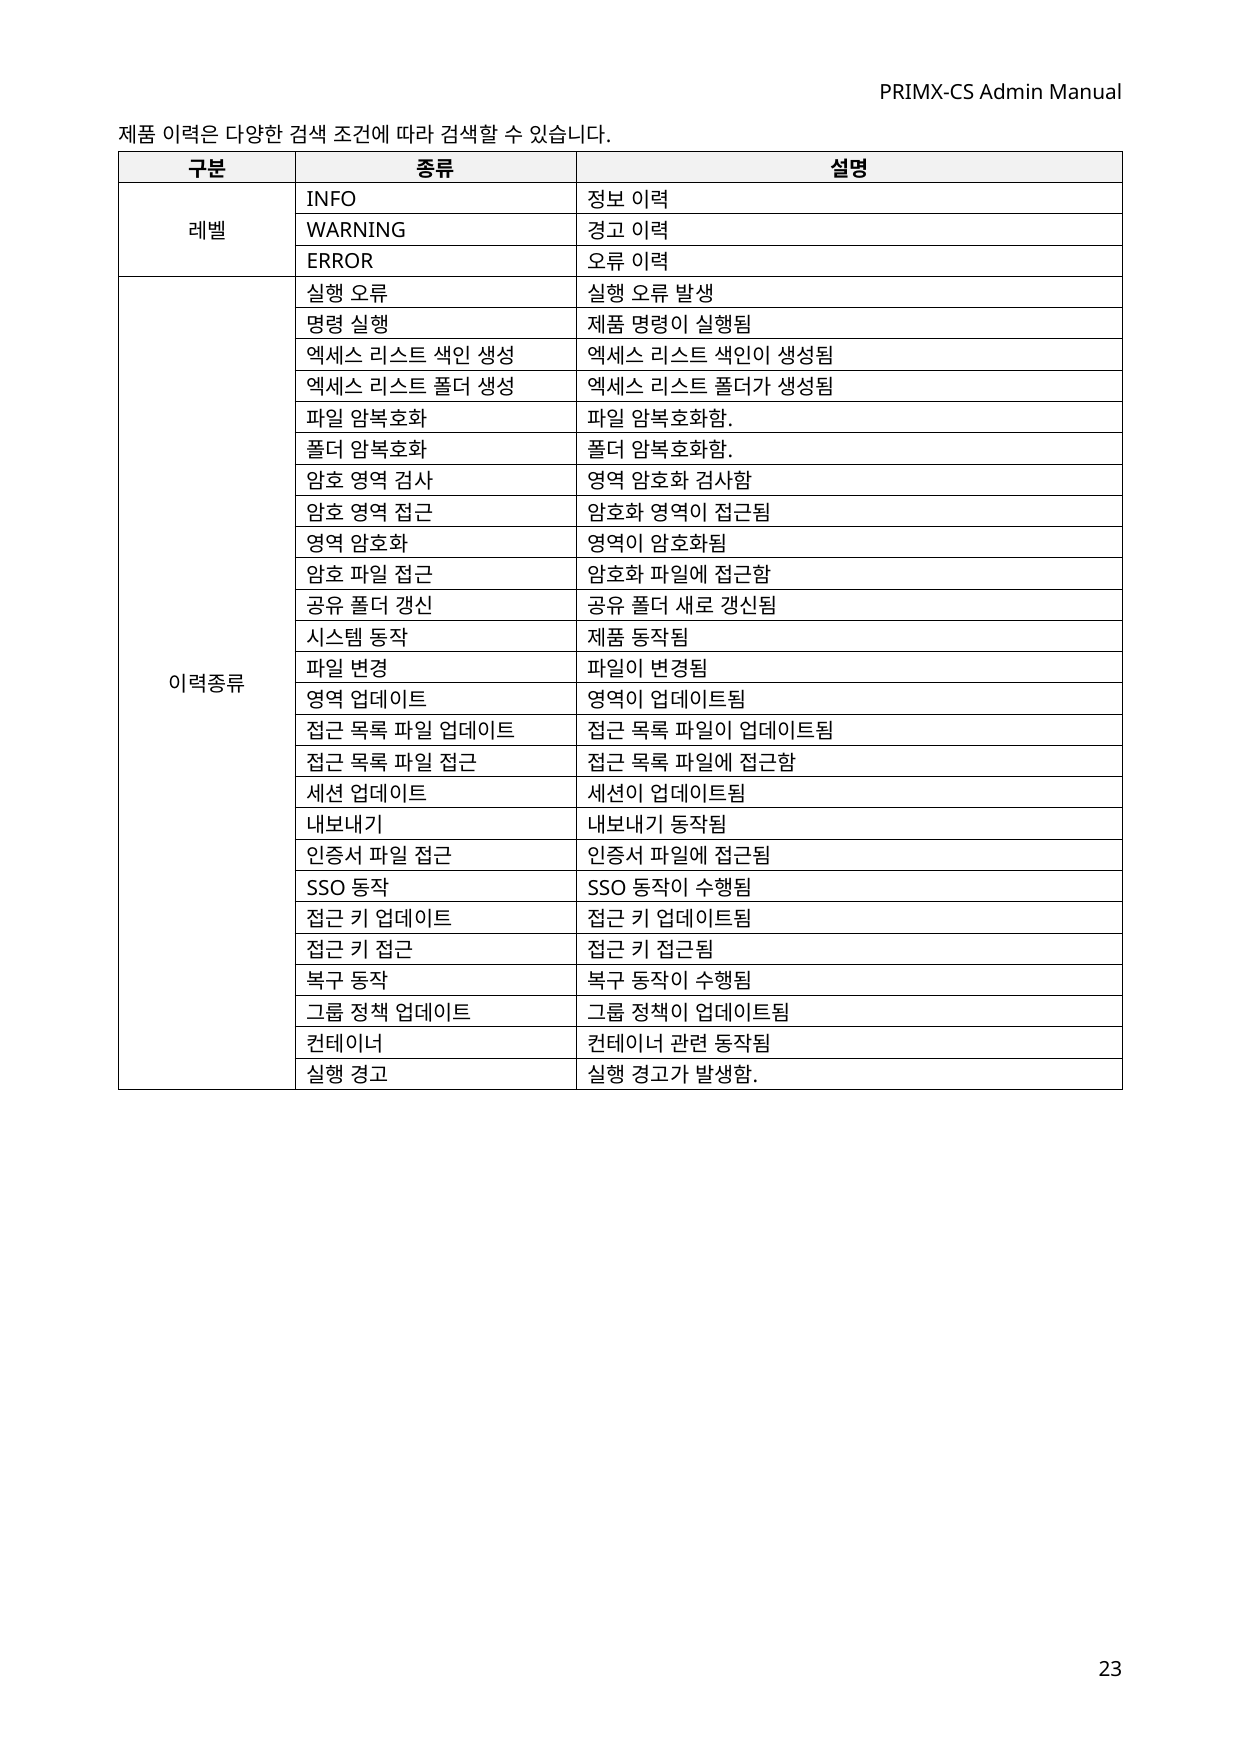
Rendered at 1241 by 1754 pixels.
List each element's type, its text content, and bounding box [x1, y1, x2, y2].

table_cell 인증서 파일에 접근됨 [577, 840, 1122, 870]
table_cell 접근 키 접근 [296, 934, 576, 964]
table_cell 복구 동작 [296, 965, 576, 995]
text 제품 이력은 다양한 검색 조건에 따라 검색할 수 있습니다. [118, 118, 1122, 148]
table_header 설명 [577, 152, 1122, 182]
table_cell 파일 암복호화 [296, 402, 576, 432]
table_cell 접근 키 업데이트됨 [577, 902, 1122, 932]
table_cell 암호 영역 검사 [296, 465, 576, 495]
table_cell 엑세스 리스트 폴더 생성 [296, 371, 576, 401]
table_header 종류 [296, 152, 576, 182]
table_cell 컨테이너 [296, 1027, 576, 1057]
table_cell 영역이 업데이트됨 [577, 683, 1122, 713]
table_cell 영역 암호화 [296, 527, 576, 557]
table_cell 엑세스 리스트 폴더가 생성됨 [577, 371, 1122, 401]
table_cell 암호 파일 접근 [296, 558, 576, 588]
table_cell 접근 키 접근됨 [577, 934, 1122, 964]
table_cell 폴더 암복호화함. [577, 433, 1122, 463]
table_cell 이력종류 [119, 277, 295, 1089]
table_cell WARNING [296, 214, 576, 244]
table_cell 공유 폴더 새로 갱신됨 [577, 590, 1122, 620]
table_cell 접근 목록 파일 접근 [296, 746, 576, 776]
table_cell 실행 오류 [296, 277, 576, 307]
table_cell 폴더 암복호화 [296, 433, 576, 463]
table_cell 암호화 영역이 접근됨 [577, 496, 1122, 526]
table_cell 내보내기 동작됨 [577, 808, 1122, 838]
table_cell 실행 경고가 발생함. [577, 1059, 1122, 1089]
table_cell 그룹 정책이 업데이트됨 [577, 996, 1122, 1026]
table_cell 영역이 암호화됨 [577, 527, 1122, 557]
table_cell 암호 영역 접근 [296, 496, 576, 526]
table_cell 영역 업데이트 [296, 683, 576, 713]
table_cell 제품 명령이 실행됨 [577, 308, 1122, 338]
table_cell INFO [296, 183, 576, 213]
table_cell 암호화 파일에 접근함 [577, 558, 1122, 588]
table_cell 오류 이력 [577, 246, 1122, 276]
table_cell 정보 이력 [577, 183, 1122, 213]
table_cell 공유 폴더 갱신 [296, 590, 576, 620]
table_cell 접근 목록 파일이 업데이트됨 [577, 715, 1122, 745]
table_header 구분 [119, 152, 295, 182]
table_cell 엑세스 리스트 색인이 생성됨 [577, 339, 1122, 369]
table_cell 경고 이력 [577, 214, 1122, 244]
table_cell 영역 암호화 검사함 [577, 465, 1122, 495]
table_cell 세션 업데이트 [296, 777, 576, 807]
table_cell 제품 동작됨 [577, 621, 1122, 651]
table_cell ERROR [296, 246, 576, 276]
table_cell 실행 오류 발생 [577, 277, 1122, 307]
table_cell 접근 목록 파일 업데이트 [296, 715, 576, 745]
table_cell 그룹 정책 업데이트 [296, 996, 576, 1026]
table_cell 내보내기 [296, 808, 576, 838]
table_cell 시스템 동작 [296, 621, 576, 651]
table_cell 세션이 업데이트됨 [577, 777, 1122, 807]
table_cell 인증서 파일 접근 [296, 840, 576, 870]
table_cell SSO 동작이 수행됨 [577, 871, 1122, 901]
table_cell 실행 경고 [296, 1059, 576, 1089]
table_cell 엑세스 리스트 색인 생성 [296, 339, 576, 369]
table_cell 파일 변경 [296, 652, 576, 682]
table_cell 접근 목록 파일에 접근함 [577, 746, 1122, 776]
table_cell SSO 동작 [296, 871, 576, 901]
table_cell 파일 암복호화함. [577, 402, 1122, 432]
table_cell 복구 동작이 수행됨 [577, 965, 1122, 995]
table_cell 레벨 [119, 183, 295, 276]
table_cell 컨테이너 관련 동작됨 [577, 1027, 1122, 1057]
table_cell 접근 키 업데이트 [296, 902, 576, 932]
table_cell 파일이 변경됨 [577, 652, 1122, 682]
table_cell 명령 실행 [296, 308, 576, 338]
